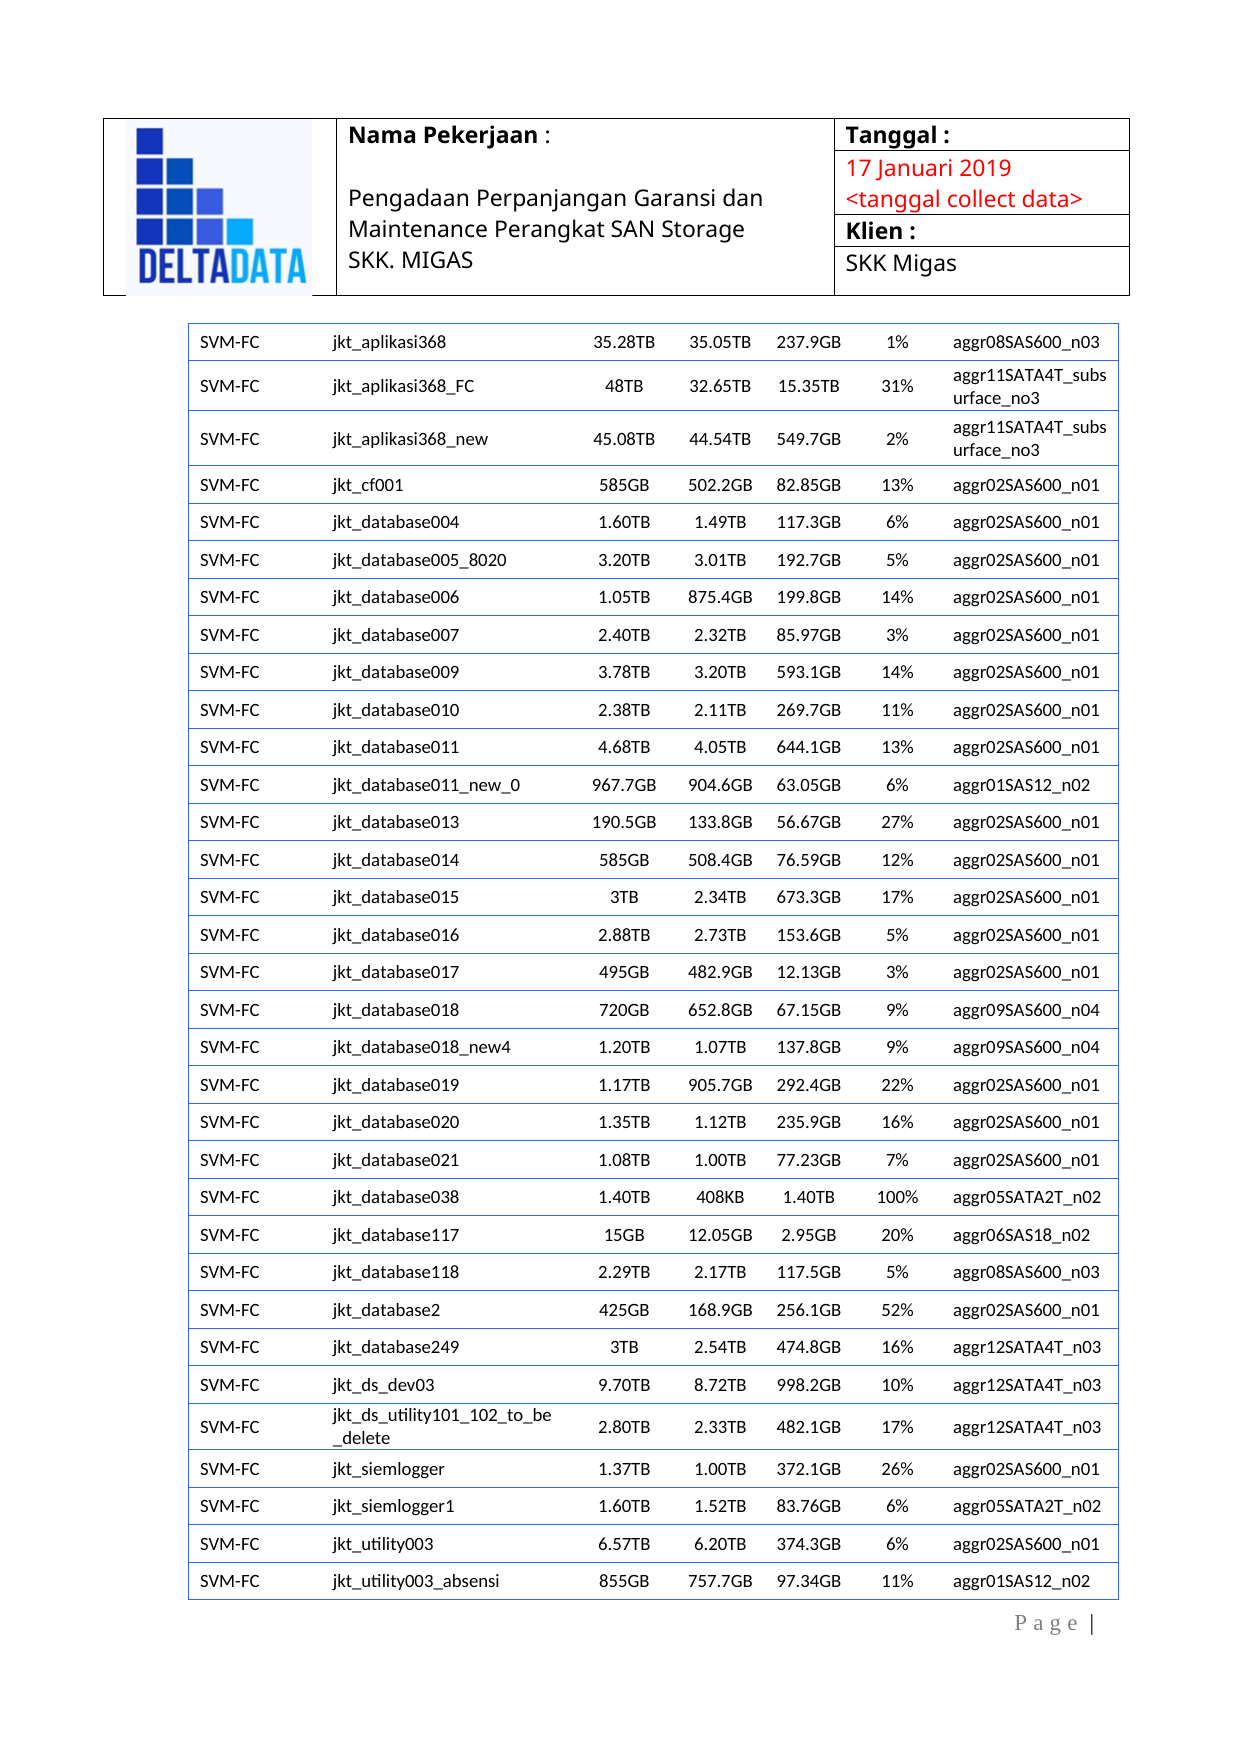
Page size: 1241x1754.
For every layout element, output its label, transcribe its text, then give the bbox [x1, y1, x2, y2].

table_cell jkt_database016 [321, 916, 572, 952]
table_cell 1.00TB [676, 1141, 764, 1177]
table_cell SVM-FC [189, 841, 321, 877]
table_cell 11% [853, 1563, 942, 1599]
table_cell aggr02SAS600_n01 [942, 1291, 1118, 1327]
table_cell 2.73TB [676, 916, 764, 952]
table_cell 1.20TB [572, 1029, 676, 1065]
table_cell 235.9GB [765, 1104, 853, 1140]
table_cell 100% [853, 1179, 942, 1215]
table_cell 1.52TB [676, 1488, 764, 1524]
table_cell 14% [853, 654, 942, 690]
table_cell aggr02SAS600_n01 [942, 879, 1118, 915]
table_cell SVM-FC [189, 691, 321, 727]
table_cell aggr02SAS600_n01 [942, 541, 1118, 577]
table_cell aggr02SAS600_n01 [942, 616, 1118, 652]
table_cell 757.7GB [676, 1563, 764, 1599]
table_cell SVM-FC [189, 1329, 321, 1365]
table_cell 1.60TB [572, 504, 676, 540]
table_cell SVM-FC [189, 954, 321, 990]
table_cell 3TB [572, 1329, 676, 1365]
table_cell 26% [853, 1450, 942, 1487]
table_cell 9% [853, 991, 942, 1027]
table_cell jkt_siemlogger [321, 1450, 572, 1487]
table_cell 1.40TB [572, 1179, 676, 1215]
table_cell 2.29TB [572, 1254, 676, 1290]
table_cell aggr12SATA4T_n03 [942, 1366, 1118, 1402]
table_cell 2.54TB [676, 1329, 764, 1365]
table_cell 63.05GB [765, 766, 853, 802]
table_cell 495GB [572, 954, 676, 990]
table_cell 11% [853, 691, 942, 727]
table_cell 1.17TB [572, 1066, 676, 1102]
table_cell 15GB [572, 1216, 676, 1252]
table_cell 22% [853, 1066, 942, 1102]
table_cell 904.6GB [676, 766, 764, 802]
table_cell 76.59GB [765, 841, 853, 877]
table_cell jkt_database249 [321, 1329, 572, 1365]
table_cell jkt_ds_utility101_102_to_be_delete [321, 1404, 572, 1449]
table_cell SVM-FC [189, 1366, 321, 1402]
table_cell 6% [853, 504, 942, 540]
table_cell 720GB [572, 991, 676, 1027]
table_cell 137.8GB [765, 1029, 853, 1065]
table_cell aggr09SAS600_n04 [942, 991, 1118, 1027]
table_cell 153.6GB [765, 916, 853, 952]
table_cell 9.70TB [572, 1366, 676, 1402]
table_cell 9% [853, 1029, 942, 1065]
table_cell jkt_database010 [321, 691, 572, 727]
table_cell 1.12TB [676, 1104, 764, 1140]
table_cell 168.9GB [676, 1291, 764, 1327]
table_cell 508.4GB [676, 841, 764, 877]
table_cell 1.00TB [676, 1450, 764, 1487]
table_cell jkt_aplikasi368_new [321, 411, 572, 465]
table_cell 256.1GB [765, 1291, 853, 1327]
table_cell 6% [853, 1525, 942, 1562]
table_cell jkt_database006 [321, 579, 572, 615]
table_cell jkt_database007 [321, 616, 572, 652]
table_cell 652.8GB [676, 991, 764, 1027]
table_cell 13% [853, 466, 942, 502]
table_cell 77.23GB [765, 1141, 853, 1177]
table_cell jkt_database005_8020 [321, 541, 572, 577]
table_cell 56.67GB [765, 804, 853, 840]
table_cell 6% [853, 766, 942, 802]
table_cell jkt_ds_dev03 [321, 1366, 572, 1402]
table_cell 4.68TB [572, 729, 676, 765]
table_cell 2.34TB [676, 879, 764, 915]
table_cell 2.33TB [676, 1404, 764, 1449]
table_cell 1.60TB [572, 1488, 676, 1524]
table_cell aggr08SAS600_n03 [942, 324, 1118, 360]
table_cell 3.78TB [572, 654, 676, 690]
table_cell jkt_aplikasi368 [321, 324, 572, 360]
table_cell jkt_siemlogger1 [321, 1488, 572, 1524]
table_cell aggr11SATA4T_subsurface_no3 [942, 361, 1118, 410]
table_cell 237.9GB [765, 324, 853, 360]
table_cell 2.80TB [572, 1404, 676, 1449]
table_cell aggr02SAS600_n01 [942, 954, 1118, 990]
table_cell jkt_database015 [321, 879, 572, 915]
table_cell aggr05SATA2T_n02 [942, 1179, 1118, 1215]
table_cell 12.13GB [765, 954, 853, 990]
table_cell aggr01SAS12_n02 [942, 766, 1118, 802]
table_cell 85.97GB [765, 616, 853, 652]
table_cell jkt_database014 [321, 841, 572, 877]
table_cell 48TB [572, 361, 676, 410]
table_cell 502.2GB [676, 466, 764, 502]
table_cell 855GB [572, 1563, 676, 1599]
table_cell jkt_database019 [321, 1066, 572, 1102]
table_cell jkt_database017 [321, 954, 572, 990]
table_cell 4.05TB [676, 729, 764, 765]
table_cell 31% [853, 361, 942, 410]
table_cell aggr02SAS600_n01 [942, 729, 1118, 765]
table_cell aggr02SAS600_n01 [942, 841, 1118, 877]
table_cell aggr02SAS600_n01 [942, 579, 1118, 615]
table_cell aggr02SAS600_n01 [942, 1066, 1118, 1102]
table_cell SVM-FC [189, 1488, 321, 1524]
table_cell jkt_aplikasi368_FC [321, 361, 572, 410]
table_cell 425GB [572, 1291, 676, 1327]
table_cell 190.5GB [572, 804, 676, 840]
table_cell 12% [853, 841, 942, 877]
table_cell 1.07TB [676, 1029, 764, 1065]
table_cell aggr02SAS600_n01 [942, 466, 1118, 502]
table_cell jkt_database013 [321, 804, 572, 840]
table_cell 13% [853, 729, 942, 765]
table_cell jkt_cf001 [321, 466, 572, 502]
table_cell 875.4GB [676, 579, 764, 615]
table_cell 3.01TB [676, 541, 764, 577]
table_cell 27% [853, 804, 942, 840]
table_cell SVM-FC [189, 804, 321, 840]
table_cell 482.1GB [765, 1404, 853, 1449]
table_cell 474.8GB [765, 1329, 853, 1365]
table_cell SVM-FC [189, 1141, 321, 1177]
table_cell 15.35TB [765, 361, 853, 410]
table_cell 1.40TB [765, 1179, 853, 1215]
table_cell SVM-FC [189, 466, 321, 502]
table_cell 35.28TB [572, 324, 676, 360]
table_cell SVM-FC [189, 654, 321, 690]
table_cell 3.20TB [572, 541, 676, 577]
table_cell 2.88TB [572, 916, 676, 952]
table_cell 644.1GB [765, 729, 853, 765]
table_cell 17% [853, 1404, 942, 1449]
table_cell jkt_database011 [321, 729, 572, 765]
table_cell aggr01SAS12_n02 [942, 1563, 1118, 1599]
table_cell SVM-FC [189, 1404, 321, 1449]
table_cell 374.3GB [765, 1525, 853, 1562]
table_cell SVM-FC [189, 879, 321, 915]
picture [126, 119, 313, 296]
table_cell 3TB [572, 879, 676, 915]
table_cell aggr05SATA2T_n02 [942, 1488, 1118, 1524]
table_cell 82.85GB [765, 466, 853, 502]
table_cell 117.5GB [765, 1254, 853, 1290]
table_cell 3% [853, 954, 942, 990]
table_cell SVM-FC [189, 411, 321, 465]
table_cell jkt_database011_new_0 [321, 766, 572, 802]
table_cell 593.1GB [765, 654, 853, 690]
table_cell SVM-FC [189, 1179, 321, 1215]
table_cell 2.11TB [676, 691, 764, 727]
table_cell 1.49TB [676, 504, 764, 540]
table_cell 5% [853, 541, 942, 577]
table_cell 32.65TB [676, 361, 764, 410]
table_cell jkt_database018_new4 [321, 1029, 572, 1065]
table_cell 3.20TB [676, 654, 764, 690]
table_cell 133.8GB [676, 804, 764, 840]
table_cell aggr02SAS600_n01 [942, 916, 1118, 952]
table_cell 17% [853, 879, 942, 915]
table_cell 2.40TB [572, 616, 676, 652]
table_cell 1% [853, 324, 942, 360]
table_cell 372.1GB [765, 1450, 853, 1487]
table_cell 585GB [572, 466, 676, 502]
table_cell 5% [853, 1254, 942, 1290]
table_cell jkt_utility003 [321, 1525, 572, 1562]
table_cell SVM-FC [189, 1216, 321, 1252]
table_cell aggr02SAS600_n01 [942, 691, 1118, 727]
table_cell 14% [853, 579, 942, 615]
table_cell SVM-FC [189, 324, 321, 360]
table_cell 967.7GB [572, 766, 676, 802]
table_cell 6% [853, 1488, 942, 1524]
table_cell 2.17TB [676, 1254, 764, 1290]
table_cell aggr12SATA4T_n03 [942, 1404, 1118, 1449]
table_cell aggr02SAS600_n01 [942, 504, 1118, 540]
table_cell 549.7GB [765, 411, 853, 465]
table_cell 20% [853, 1216, 942, 1252]
table_cell SVM-FC [189, 361, 321, 410]
table_cell SVM-FC [189, 541, 321, 577]
table_cell 10% [853, 1366, 942, 1402]
table_cell 83.76GB [765, 1488, 853, 1524]
table_cell SVM-FC [189, 729, 321, 765]
table_cell 67.15GB [765, 991, 853, 1027]
table_cell jkt_database009 [321, 654, 572, 690]
table_cell SVM-FC [189, 1563, 321, 1599]
table_cell jkt_database117 [321, 1216, 572, 1252]
table_cell 16% [853, 1329, 942, 1365]
table_cell 192.7GB [765, 541, 853, 577]
table_cell jkt_database2 [321, 1291, 572, 1327]
table_cell SVM-FC [189, 579, 321, 615]
table_cell aggr02SAS600_n01 [942, 1450, 1118, 1487]
table_cell aggr02SAS600_n01 [942, 804, 1118, 840]
table_cell SVM-FC [189, 1254, 321, 1290]
table_cell SVM-FC [189, 991, 321, 1027]
table_cell aggr12SATA4T_n03 [942, 1329, 1118, 1365]
table_cell 117.3GB [765, 504, 853, 540]
table_cell 12.05GB [676, 1216, 764, 1252]
table_cell 5% [853, 916, 942, 952]
table_cell SVM-FC [189, 1450, 321, 1487]
table_cell 905.7GB [676, 1066, 764, 1102]
table_cell 1.37TB [572, 1450, 676, 1487]
table_cell aggr09SAS600_n04 [942, 1029, 1118, 1065]
table_cell aggr02SAS600_n01 [942, 1525, 1118, 1562]
table_cell SVM-FC [189, 616, 321, 652]
table_cell 585GB [572, 841, 676, 877]
table_cell jkt_database020 [321, 1104, 572, 1140]
table_cell 35.05TB [676, 324, 764, 360]
table_cell SVM-FC [189, 1291, 321, 1327]
table_cell aggr06SAS18_n02 [942, 1216, 1118, 1252]
table_cell 6.20TB [676, 1525, 764, 1562]
table_cell 2% [853, 411, 942, 465]
table_cell 1.05TB [572, 579, 676, 615]
table_cell 292.4GB [765, 1066, 853, 1102]
table_cell jkt_database038 [321, 1179, 572, 1215]
table_cell aggr02SAS600_n01 [942, 1141, 1118, 1177]
table_cell aggr02SAS600_n01 [942, 654, 1118, 690]
table_cell jkt_database021 [321, 1141, 572, 1177]
table_cell SVM-FC [189, 766, 321, 802]
table_cell aggr08SAS600_n03 [942, 1254, 1118, 1290]
table_cell 1.35TB [572, 1104, 676, 1140]
table_cell 8.72TB [676, 1366, 764, 1402]
table_cell 7% [853, 1141, 942, 1177]
table_cell SVM-FC [189, 1525, 321, 1562]
table_cell 199.8GB [765, 579, 853, 615]
table_cell 16% [853, 1104, 942, 1140]
table_cell SVM-FC [189, 1104, 321, 1140]
table_cell 45.08TB [572, 411, 676, 465]
table_cell SVM-FC [189, 504, 321, 540]
table_cell 6.57TB [572, 1525, 676, 1562]
table_cell jkt_utility003_absensi [321, 1563, 572, 1599]
table_cell aggr02SAS600_n01 [942, 1104, 1118, 1140]
table_cell aggr11SATA4T_subsurface_no3 [942, 411, 1118, 465]
table_cell 52% [853, 1291, 942, 1327]
table_cell 44.54TB [676, 411, 764, 465]
table_cell 673.3GB [765, 879, 853, 915]
table_cell 2.95GB [765, 1216, 853, 1252]
table_cell 3% [853, 616, 942, 652]
table_cell jkt_database118 [321, 1254, 572, 1290]
table_cell jkt_database018 [321, 991, 572, 1027]
table_cell SVM-FC [189, 916, 321, 952]
table_cell 482.9GB [676, 954, 764, 990]
table_cell SVM-FC [189, 1066, 321, 1102]
table_cell 2.32TB [676, 616, 764, 652]
table_cell SVM-FC [189, 1029, 321, 1065]
table_cell 97.34GB [765, 1563, 853, 1599]
table_cell 1.08TB [572, 1141, 676, 1177]
table_cell 2.38TB [572, 691, 676, 727]
table_cell jkt_database004 [321, 504, 572, 540]
table_cell 408KB [676, 1179, 764, 1215]
table_cell 998.2GB [765, 1366, 853, 1402]
table_cell 269.7GB [765, 691, 853, 727]
